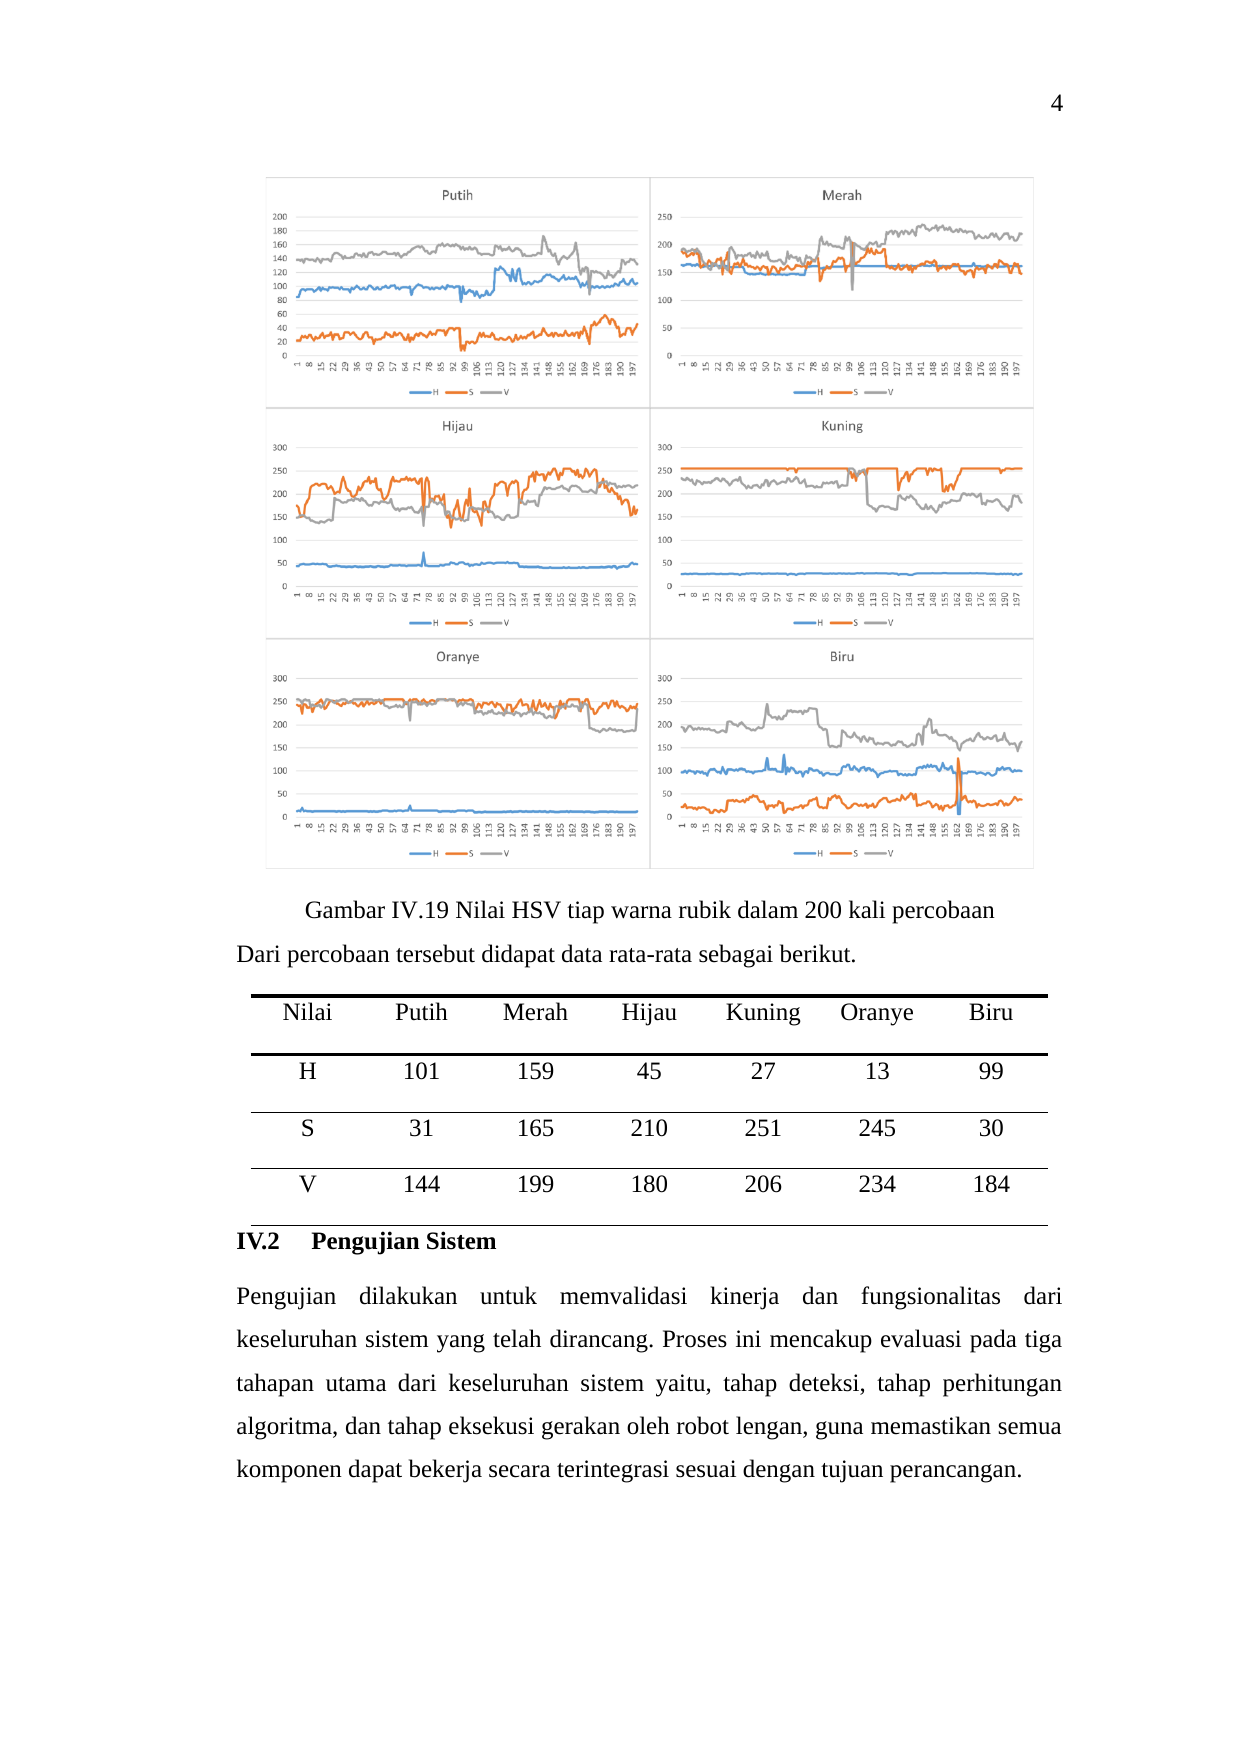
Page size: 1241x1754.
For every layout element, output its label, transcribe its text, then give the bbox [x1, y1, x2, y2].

table_cell 27 [706, 1056, 820, 1112]
picture [265, 177, 1034, 869]
table_cell H [251, 1056, 364, 1112]
table_header Putih [364, 998, 478, 1053]
table_header Biru [934, 998, 1048, 1053]
table_header Nilai [251, 998, 364, 1053]
table_cell 159 [478, 1056, 592, 1112]
table_cell S [251, 1113, 364, 1168]
table_cell 45 [592, 1056, 706, 1112]
text Pengujian Sistem [236, 1226, 1063, 1254]
table_cell 144 [364, 1169, 478, 1225]
table_header Kuning [706, 998, 820, 1053]
text Pengujian dilakukan untuk memvalidasi kinerja dan fungsionalitas dari keseluruhan sistem yang telah dirancang. Proses ini mencakup evaluasi pada tiga tahapan utama dari keseluruhan sistem yaitu, tahap deteksi, tahap perhitungan algoritma, dan tahap eksekusi gerakan oleh robot lengan, guna memastikan semua komponen dapat bekerja secara terintegrasi sesuai dengan tujuan perancangan. [236, 1281, 1063, 1483]
text Dari percobaan tersebut didapat data rata-rata sebagai berikut. [236, 939, 1063, 967]
table_cell 234 [820, 1169, 934, 1225]
table_cell 31 [364, 1113, 478, 1168]
table_header Merah [478, 998, 592, 1053]
table_cell 210 [592, 1113, 706, 1168]
table_cell 101 [364, 1056, 478, 1112]
table_cell 245 [820, 1113, 934, 1168]
table_cell 184 [934, 1169, 1048, 1225]
table_cell 13 [820, 1056, 934, 1112]
table_cell 30 [934, 1113, 1048, 1168]
table_cell V [251, 1169, 364, 1225]
table_header Hijau [592, 998, 706, 1053]
table_cell 99 [934, 1056, 1048, 1112]
table_cell 199 [478, 1169, 592, 1225]
table_cell 180 [592, 1169, 706, 1225]
table_cell 251 [706, 1113, 820, 1168]
table_cell 165 [478, 1113, 592, 1168]
table_header Oranye [820, 998, 934, 1053]
table_cell 206 [706, 1169, 820, 1225]
